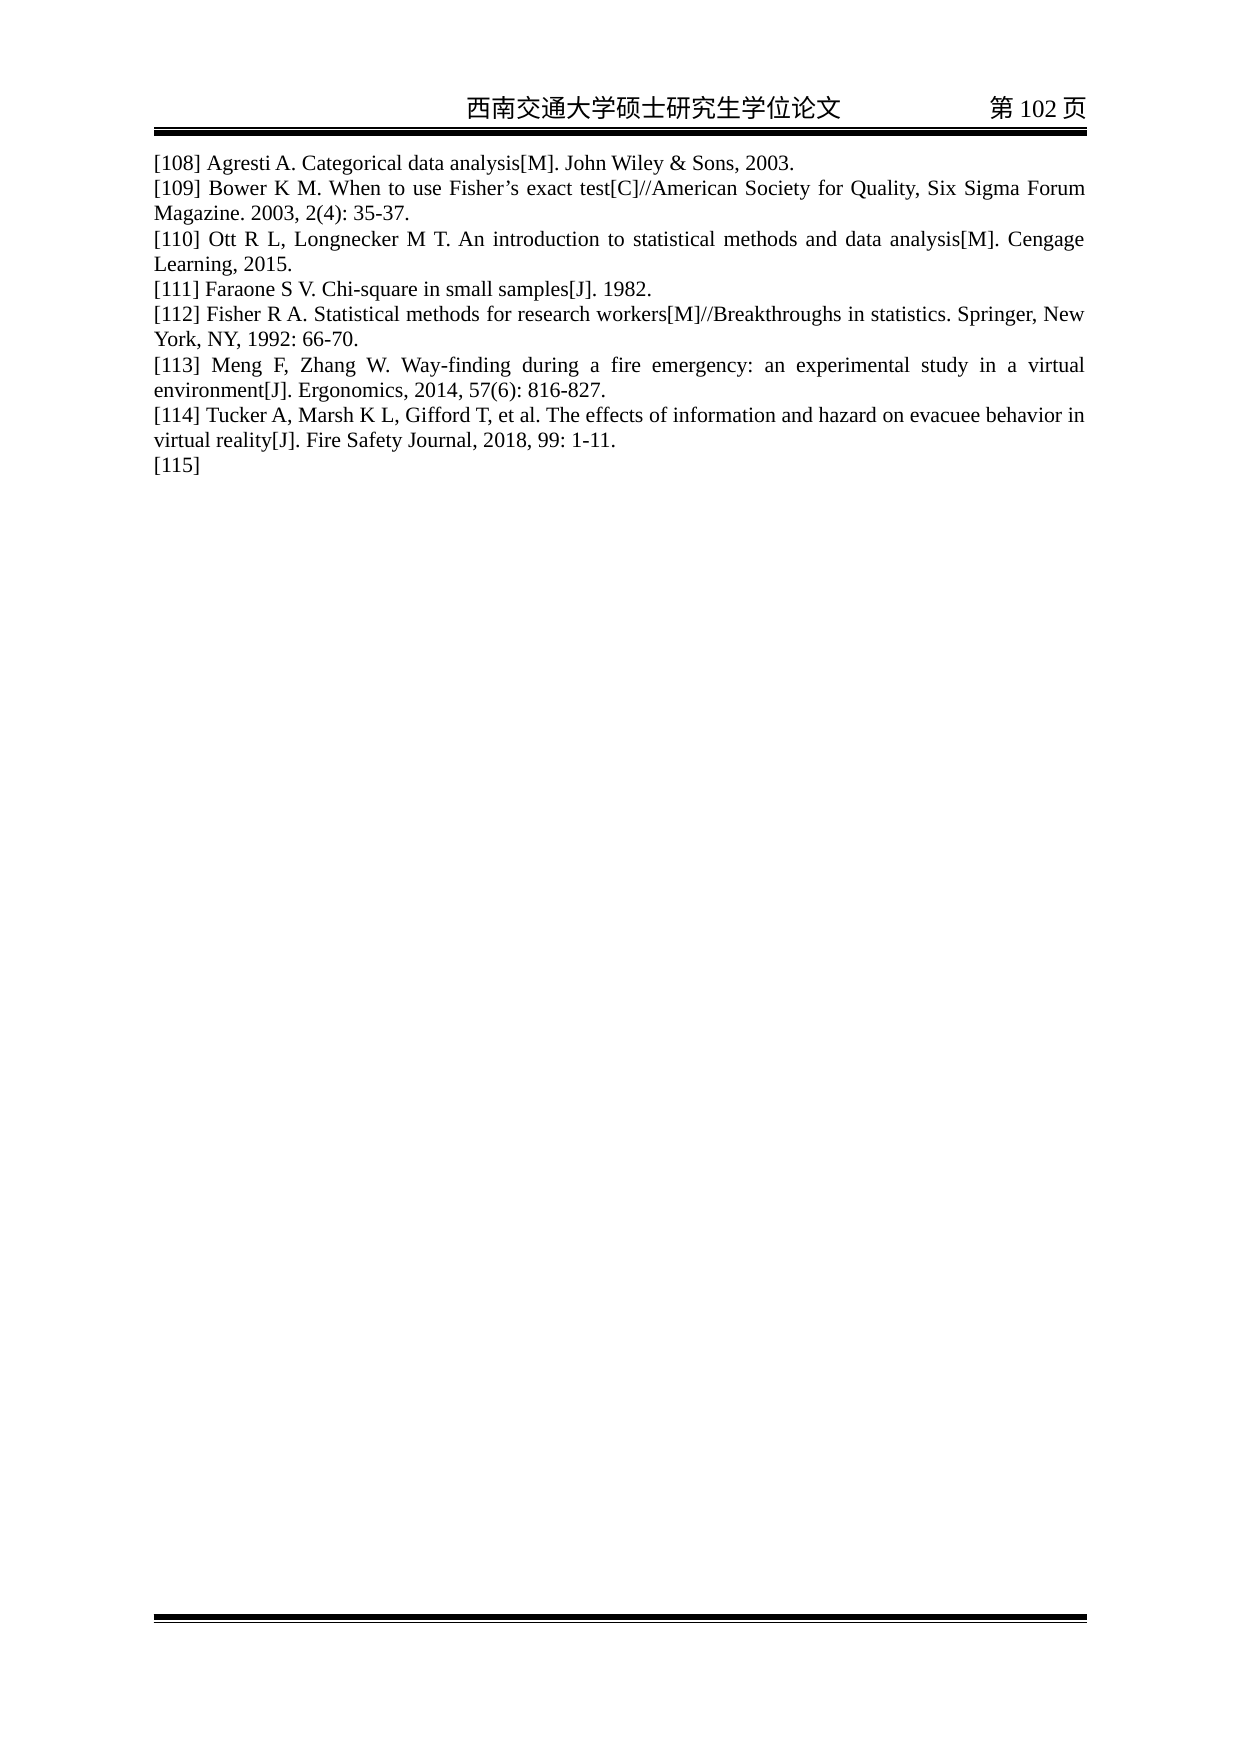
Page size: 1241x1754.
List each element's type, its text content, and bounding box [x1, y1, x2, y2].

list Fisher R A. Statistical methods for research workers[M]//Breakthroughs in statistics. Springer, New York, NY, 1992: 66-70. [153, 301, 1087, 352]
list Ott R L, Longnecker M T. An introduction to statistical methods and data analysis[M]. Cengage Learning, 2015. [153, 226, 1087, 276]
list Faraone S V. Chi-square in small samples[J]. 1982. [153, 276, 1087, 301]
list Meng F, Zhang W. Way-finding during a fire emergency: an experimental study in a virtual environment[J]. Ergonomics, 2014, 57(6): 816-827. [153, 352, 1087, 402]
list Agresti A. Categorical data analysis[M]. John Wiley & Sons, 2003. [153, 150, 1087, 175]
list Bower K M. When to use Fisher’s exact test[C]//American Society for Quality, Six Sigma Forum Magazine. 2003, 2(4): 35-37. [153, 175, 1087, 226]
list Tucker A, Marsh K L, Gifford T, et al. The effects of information and hazard on evacuee behavior in virtual reality[J]. Fire Safety Journal, 2018, 99: 1-11. [153, 402, 1087, 452]
